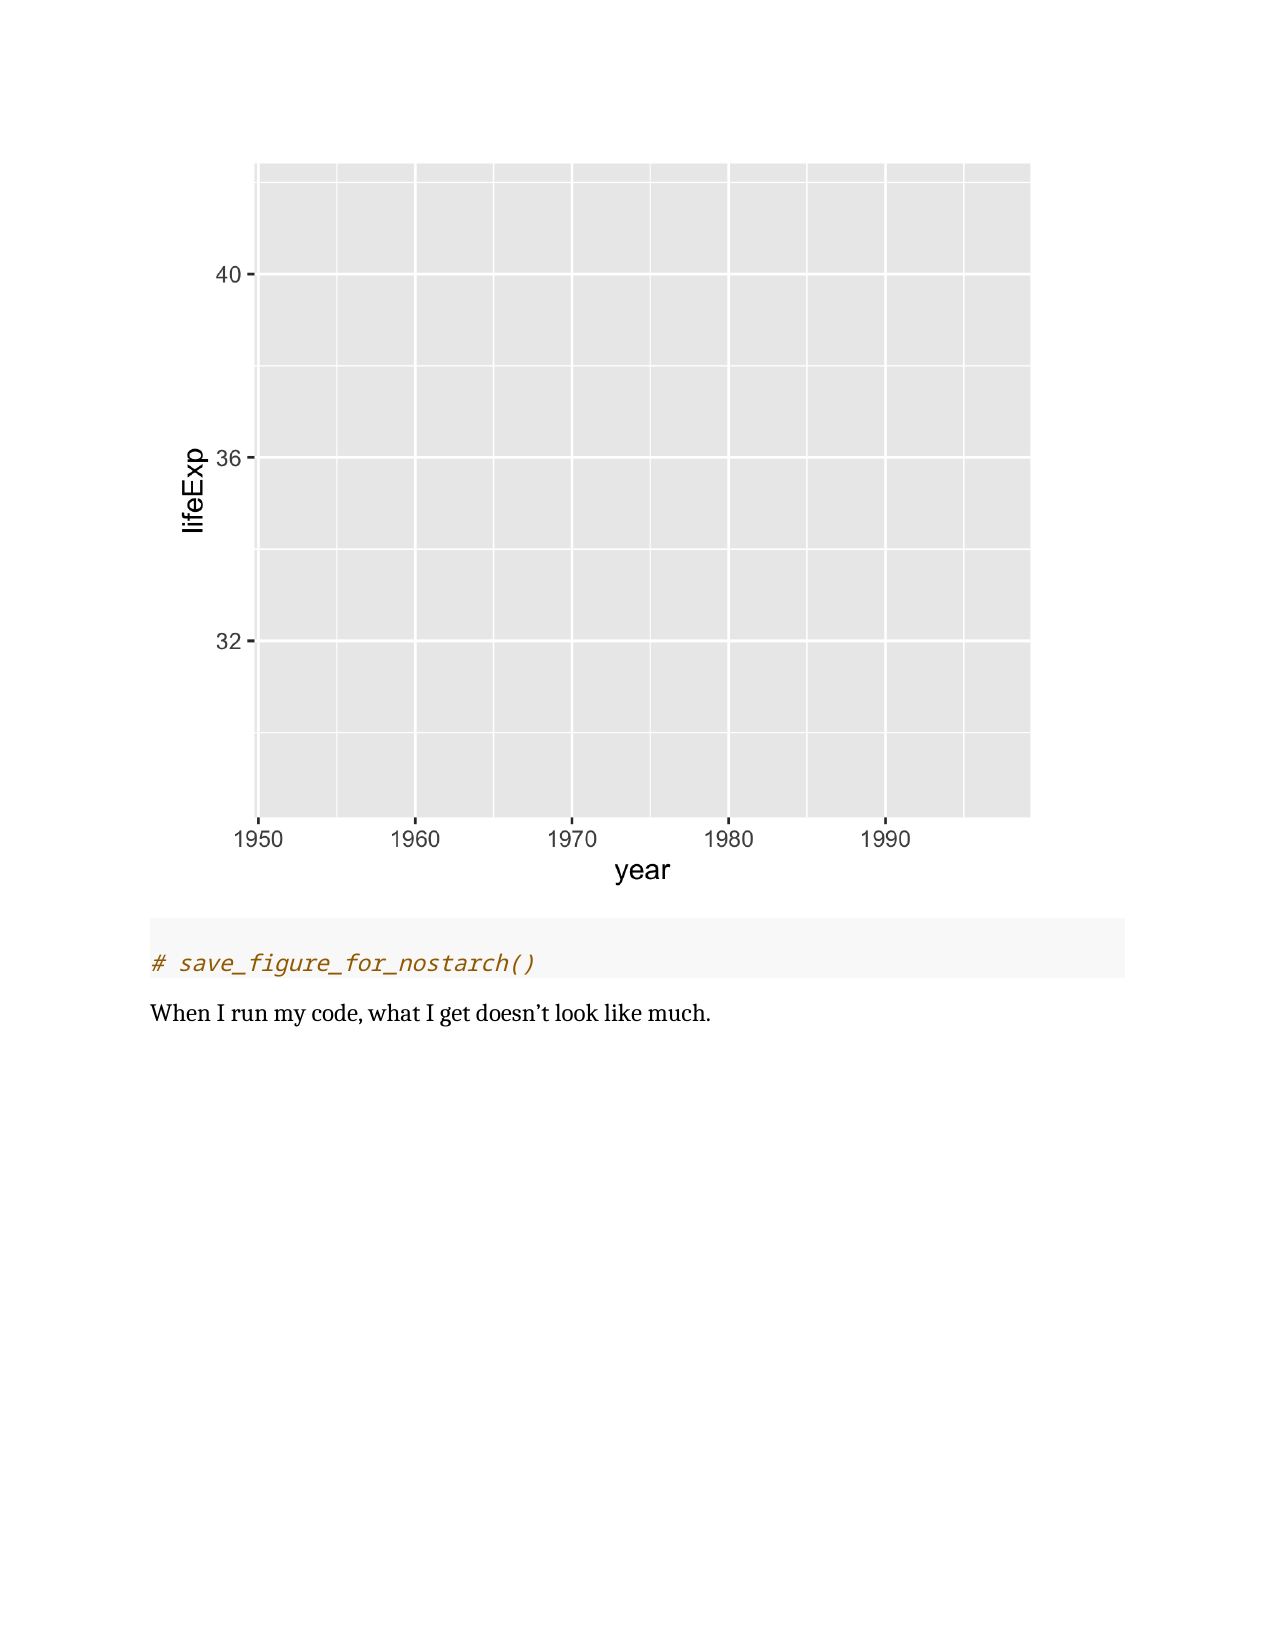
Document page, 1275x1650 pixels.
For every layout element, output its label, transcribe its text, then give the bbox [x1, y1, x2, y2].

picture [168, 150, 1044, 899]
text # save_figure_for_nostarch() [150, 918, 1125, 978]
text When I run my code, what I get doesn’t look like much. [150, 998, 1125, 1027]
